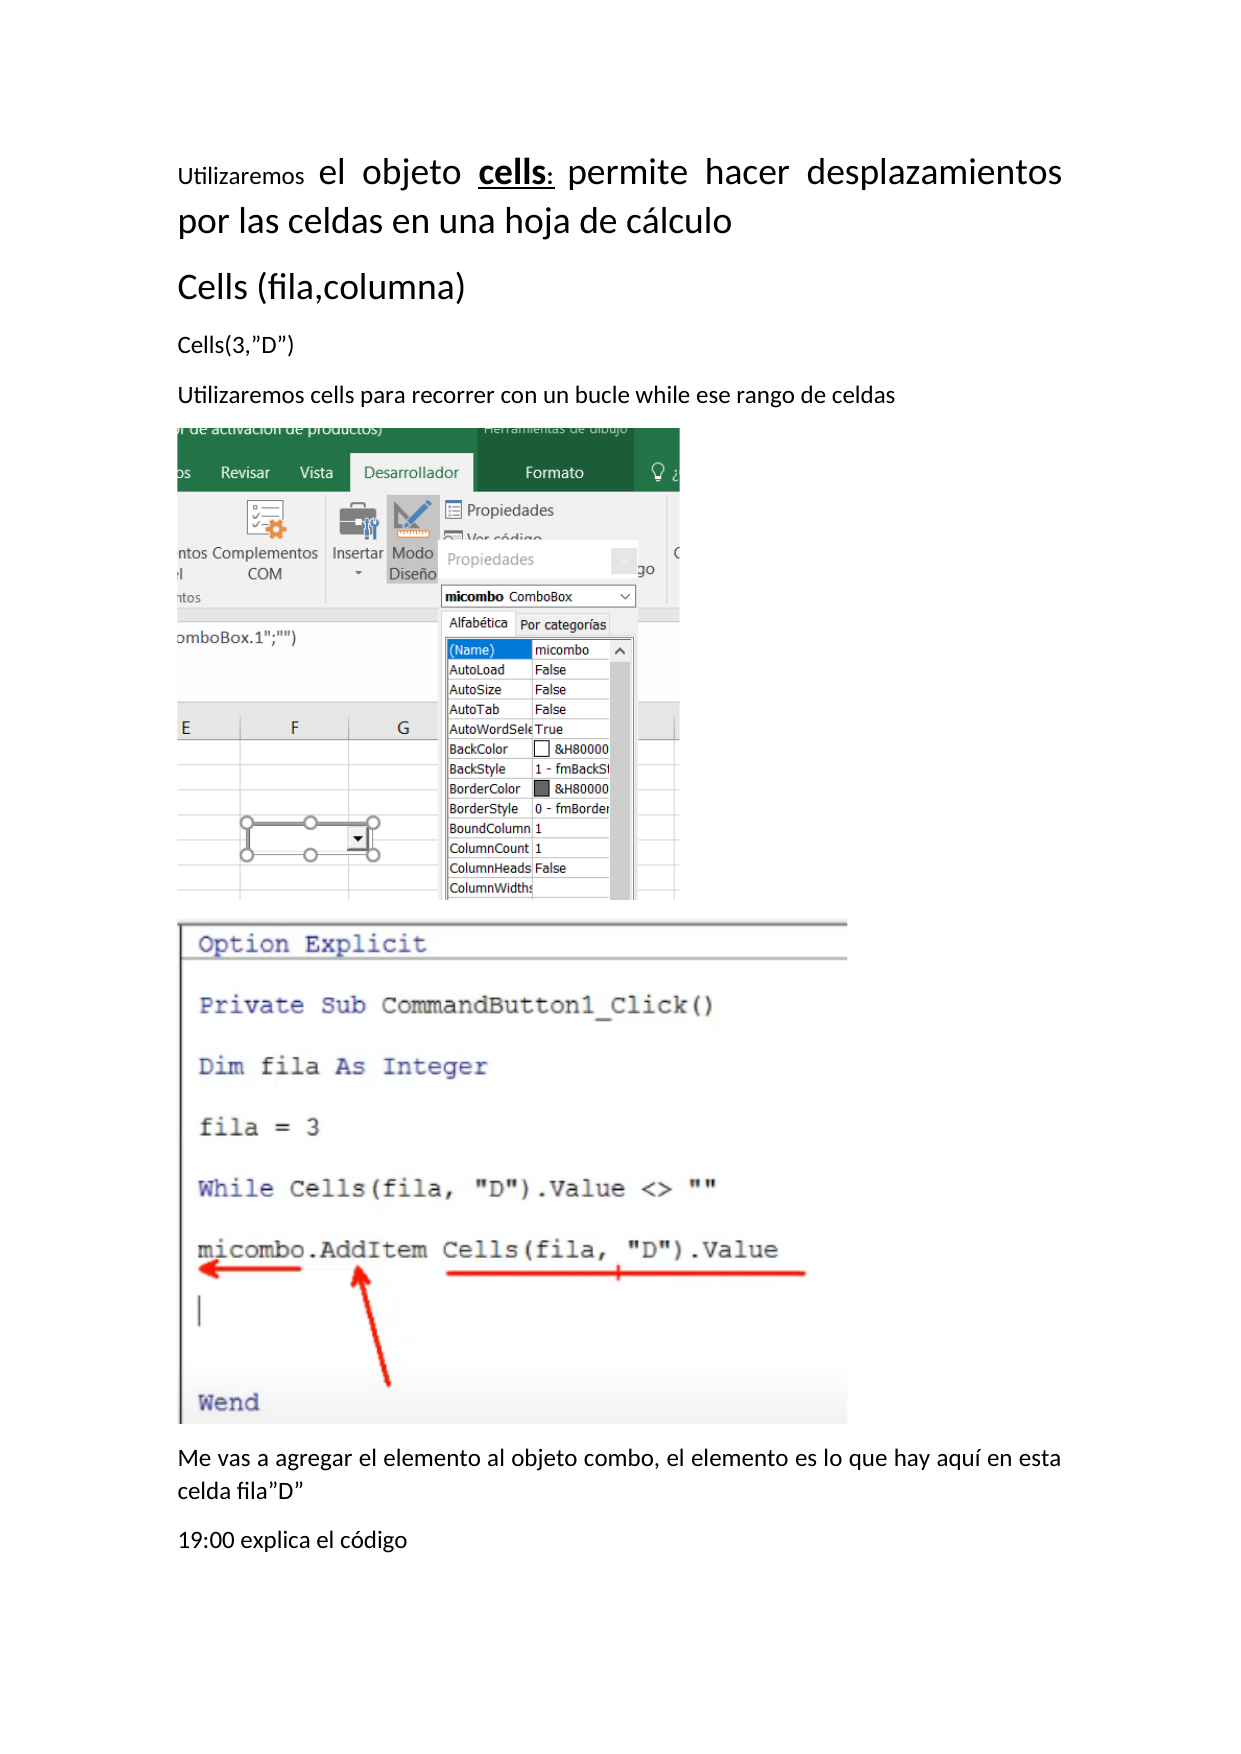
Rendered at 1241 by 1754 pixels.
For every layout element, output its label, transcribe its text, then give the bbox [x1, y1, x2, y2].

text Utilizaremos el objeto cells: permite hacer desplazamientos por las celdas en una hoja de cálculo [177, 148, 1063, 243]
picture [177, 428, 680, 900]
text Utilizaremos cells para recorrer con un bucle while ese rango de celdas [177, 379, 1063, 409]
picture [177, 918, 848, 1424]
text Cells(3,”D”) [177, 329, 1063, 360]
text 19:00 explica el código [177, 1525, 1063, 1555]
text Me vas a agregar el elemento al objeto combo, el elemento es lo que hay aquí en esta celda fila”D” [177, 1442, 1063, 1506]
text Cells (fila,columna) [177, 263, 1063, 309]
